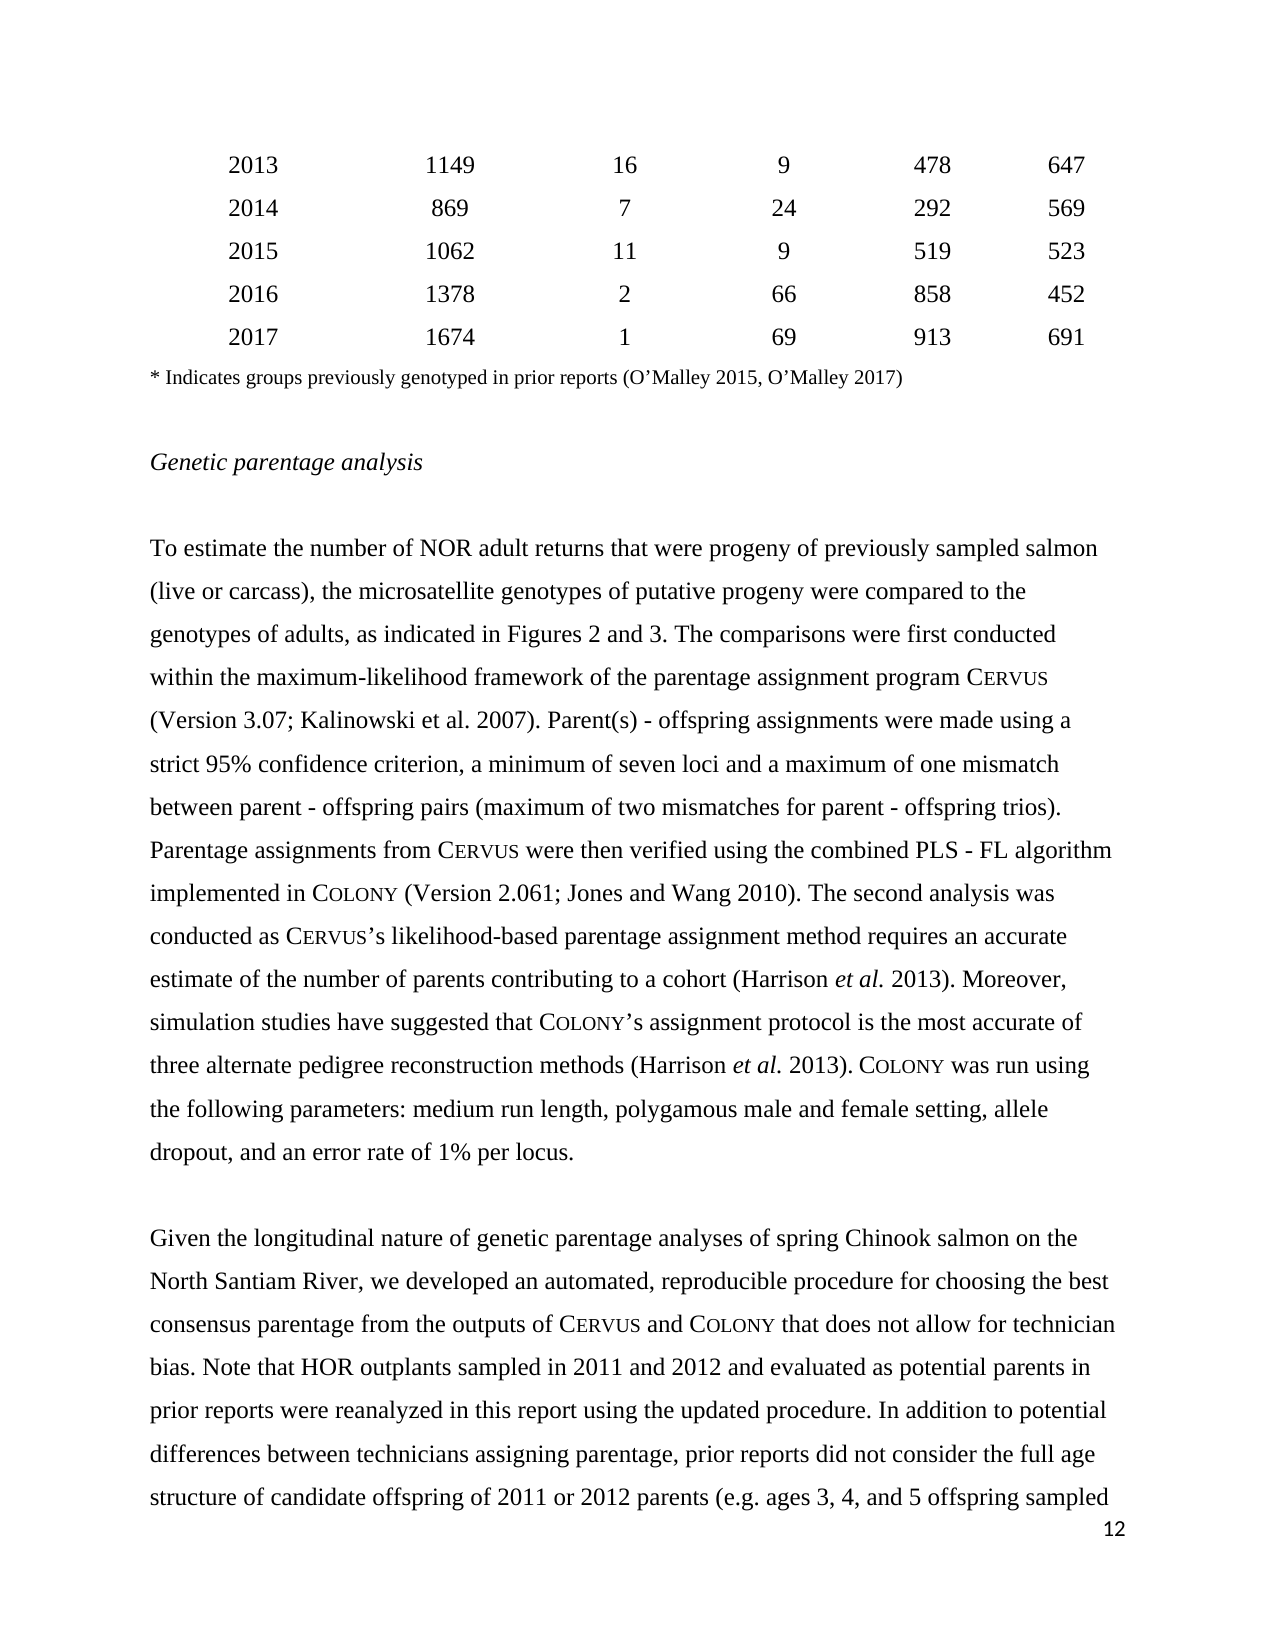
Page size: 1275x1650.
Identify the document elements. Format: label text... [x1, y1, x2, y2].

table_cell 16 [544, 150, 705, 193]
table_cell 478 [863, 150, 1002, 193]
table_cell 569 [1002, 193, 1130, 236]
table_cell 66 [705, 279, 862, 322]
table_cell 2013 [150, 150, 356, 193]
table_cell 1149 [356, 150, 544, 193]
table_cell 11 [544, 236, 705, 279]
table_cell 2014 [150, 193, 356, 236]
table_cell 1378 [356, 279, 544, 322]
table_cell 647 [1002, 150, 1130, 193]
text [149, 1223, 1125, 1511]
table_cell 913 [863, 322, 1002, 365]
table_cell 1 [544, 322, 705, 365]
table_cell 691 [1002, 322, 1130, 365]
table_cell 2 [544, 279, 705, 322]
table_cell 2016 [150, 279, 356, 322]
table_cell 9 [705, 236, 862, 279]
text Genetic parentage analysis [149, 447, 1125, 476]
table_cell 292 [863, 193, 1002, 236]
table_cell 858 [863, 279, 1002, 322]
table_cell 7 [544, 193, 705, 236]
table_cell 24 [705, 193, 862, 236]
table_cell 69 [705, 322, 862, 365]
text * Indicates groups previously genotyped in prior reports (O’Malley 2015, O’Malley 2017) [149, 365, 1125, 389]
text To estimate the number of NOR adult returns that were progeny of previously sampled salmon (live or carcass), the microsatellite genotypes of putative progeny were compared to the genotypes of adults, as indicated in Figures 2 and 3. The comparisons were first conducted within the maximum-likelihood framework of the parentage assignment program CERVUS (Version 3.07; Kalinowski et al. 2007). Parent(s) - offspring assignments were made using a strict 95% confidence criterion, a minimum of seven loci and a maximum of one mismatch between parent - offspring pairs (maximum of two mismatches for parent - offspring trios). Parentage assignments from CERVUS were then verified using the combined PLS - FL algorithm implemented in COLONY (Version 2.061; Jones and Wang 2010). The second analysis was conducted as CERVUS’s likelihood-based parentage assignment method requires an accurate estimate of the number of parents contributing to a cohort (Harrison et al. 2013). Moreover, simulation studies have suggested that COLONY’s assignment protocol is the most accurate of three alternate pedigree reconstruction methods (Harrison et al. 2013). COLONY was run using the following parameters: medium run length, polygamous male and female setting, allele dropout, and an error rate of 1% per locus. [149, 533, 1125, 1166]
table_cell 9 [705, 150, 862, 193]
table_cell 2015 [150, 236, 356, 279]
table_cell 519 [863, 236, 1002, 279]
table_cell 2017 [150, 322, 356, 365]
table_cell 523 [1002, 236, 1130, 279]
table_cell 1062 [356, 236, 544, 279]
table_cell 1674 [356, 322, 544, 365]
table_cell 869 [356, 193, 544, 236]
table_cell 452 [1002, 279, 1130, 322]
